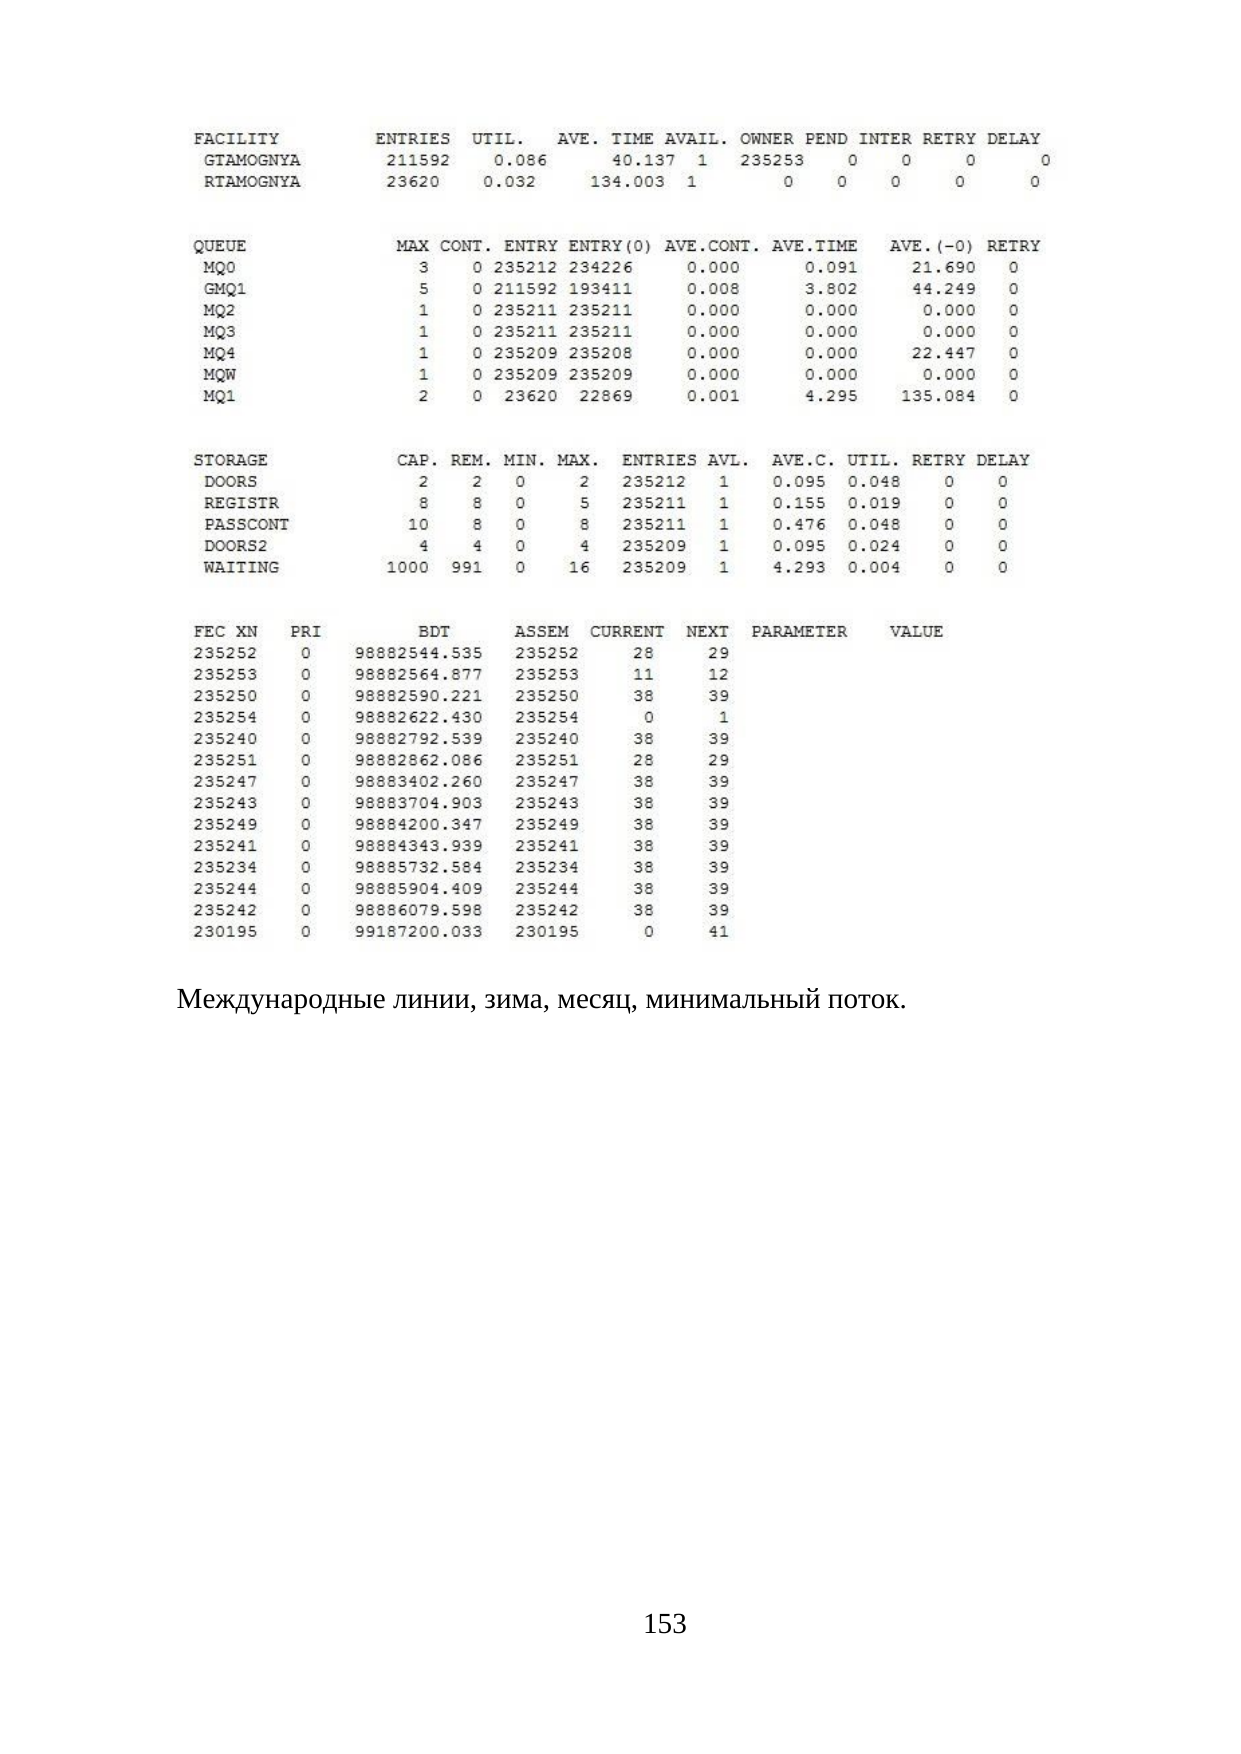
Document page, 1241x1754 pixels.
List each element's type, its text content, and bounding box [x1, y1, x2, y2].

text Международные линии, зима, месяц, минимальный поток. [176, 981, 1153, 1015]
picture [188, 116, 1069, 957]
